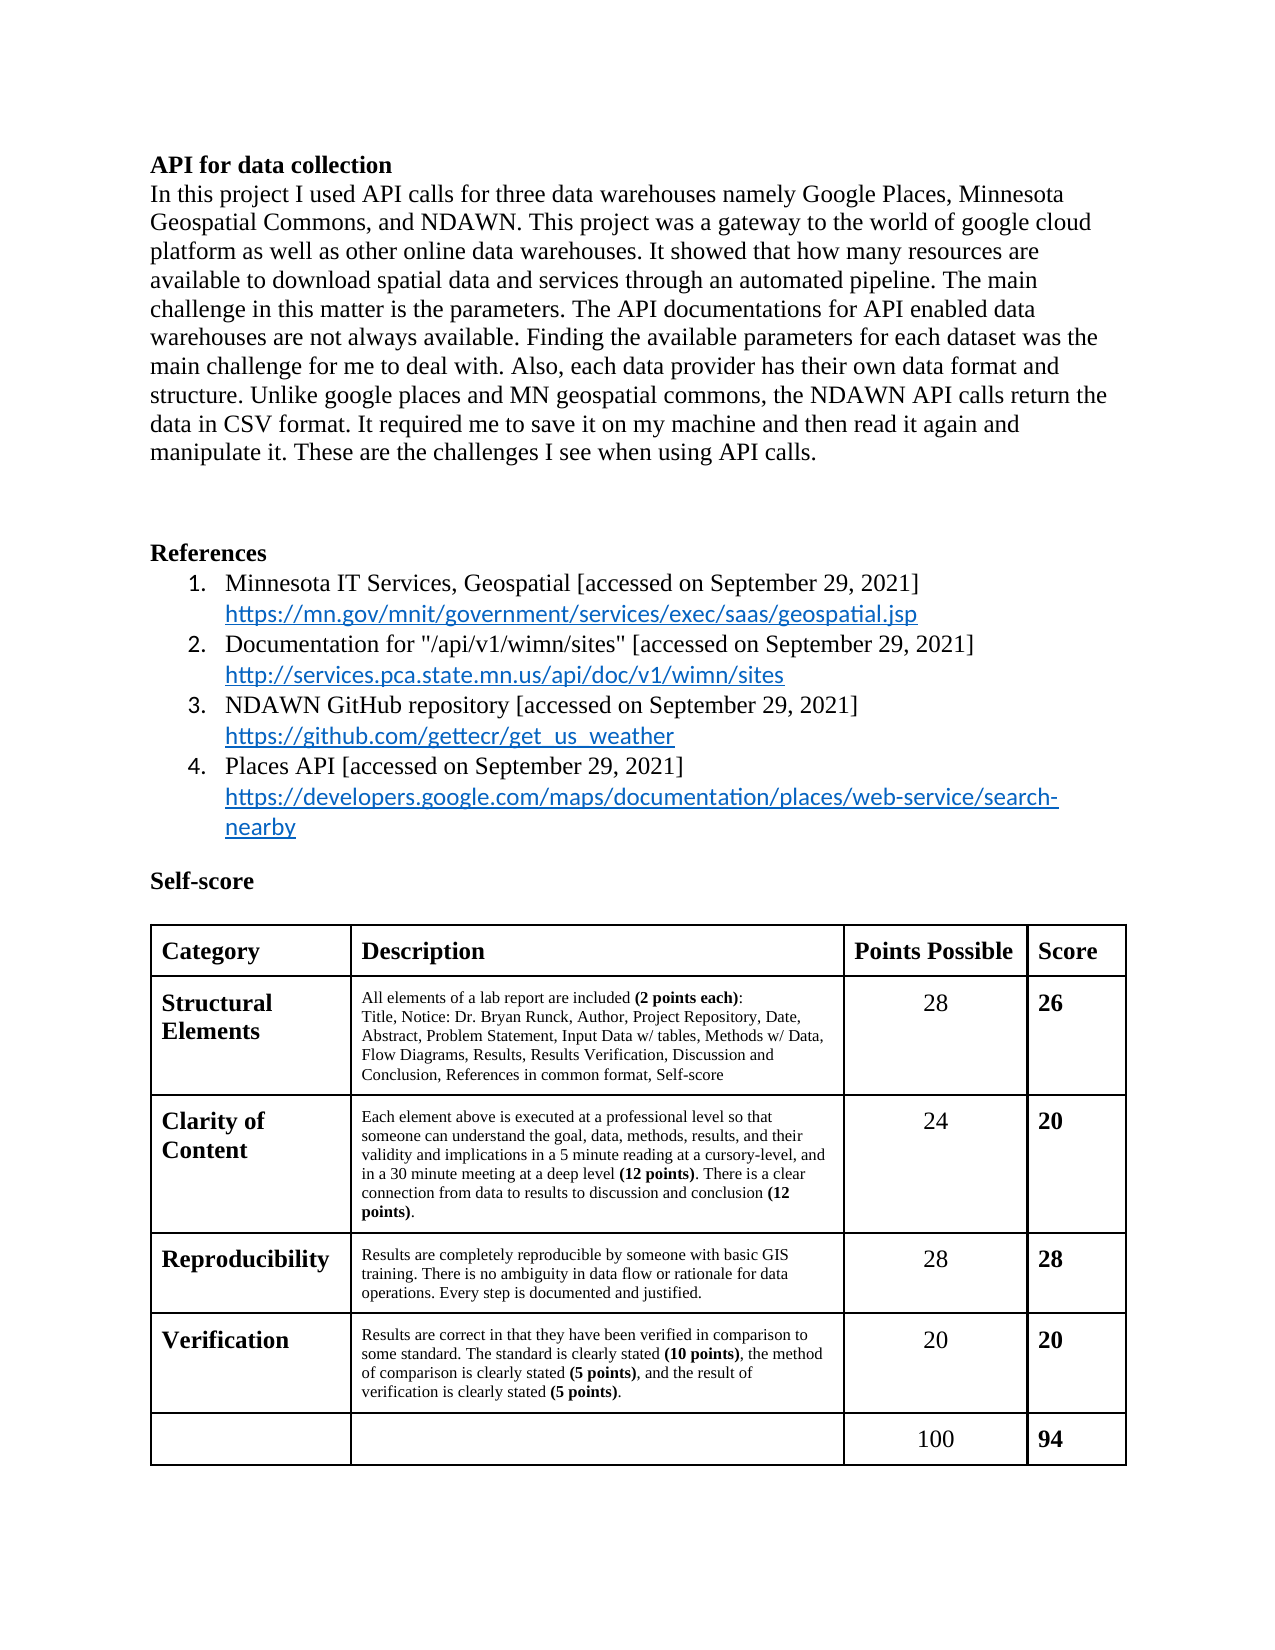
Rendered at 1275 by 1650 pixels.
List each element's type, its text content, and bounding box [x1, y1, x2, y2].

table_cell 100 [845, 1414, 1026, 1463]
table_cell 28 [1029, 1234, 1125, 1312]
list Documentation for "/api/v1/wimn/sites" [accessed on September 29, 2021] http://services.pca.state.mn.us/api/doc/v1/wimn/sites [187, 628, 1125, 689]
table_cell Reproducibility [152, 1234, 350, 1312]
list NDAWN GitHub repository [accessed on September 29, 2021] https://github.com/gettecr/get_us_weather [187, 689, 1125, 750]
table_cell Verification [152, 1314, 350, 1412]
table_cell 94 [1029, 1414, 1125, 1463]
table_cell 20 [1029, 1314, 1125, 1412]
table_cell Results are correct in that they have been verified in comparison to some standard. The standard is clearly stated (10 points), the method of comparison is clearly stated (5 points), and the result of verification is clearly stated (5 points). [352, 1314, 843, 1412]
table_cell [352, 1414, 843, 1463]
table_cell 20 [845, 1314, 1026, 1412]
table_cell 20 [1029, 1096, 1125, 1232]
text In this project I used API calls for three data warehouses namely Google Places, Minnesota Geospatial Commons, and NDAWN. This project was a gateway to the world of google cloud platform as well as other online data warehouses. It showed that how many resources are available to download spatial data and services through an automated pipeline. The main challenge in this matter is the parameters. The API documentations for API enabled data warehouses are not always available. Finding the available parameters for each dataset was the main challenge for me to deal with. Also, each data provider has their own data format and structure. Unlike google places and MN geospatial commons, the NDAWN API calls return the data in CSV format. It required me to save it on my machine and then read it again and manipulate it. These are the challenges I see when using API calls. [150, 179, 1125, 466]
table_cell Structural Elements [152, 977, 350, 1094]
table_cell All elements of a lab report are included (2 points each): Title, Notice: Dr. Bryan Runck, Author, Project Repository, Date, Abstract, Problem Statement, Input Data w/ tables, Methods w/ Data, Flow Diagrams, Results, Results Verification, Discussion and Conclusion, References in common format, Self-score [352, 977, 843, 1094]
text References [150, 538, 1125, 567]
table_header Points Possible [845, 926, 1026, 975]
table_cell Results are completely reproducible by someone with basic GIS training. There is no ambiguity in data flow or rationale for data operations. Every step is documented and justified. [352, 1234, 843, 1312]
table_cell 26 [1029, 977, 1125, 1094]
table_header Category [152, 926, 350, 975]
table_cell 28 [845, 1234, 1026, 1312]
table_header Score [1029, 926, 1125, 975]
table_cell 28 [845, 977, 1026, 1094]
table_header Description [352, 926, 843, 975]
table_cell 24 [845, 1096, 1026, 1232]
text Self-score [150, 866, 1125, 895]
table_cell Clarity of Content [152, 1096, 350, 1232]
list Places API [accessed on September 29, 2021] https://developers.google.com/maps/documentation/places/web-service/search-nearby [187, 750, 1125, 842]
list Minnesota IT Services, Geospatial [accessed on September 29, 2021] https://mn.gov/mnit/government/services/exec/saas/geospatial.jsp [187, 567, 1125, 628]
text API for data collection [150, 150, 1125, 179]
table_cell [152, 1414, 350, 1463]
table_cell Each element above is executed at a professional level so that someone can understand the goal, data, methods, results, and their validity and implications in a 5 minute reading at a cursory-level, and in a 30 minute meeting at a deep level (12 points). There is a clear connection from data to results to discussion and conclusion (12 points). [352, 1096, 843, 1232]
